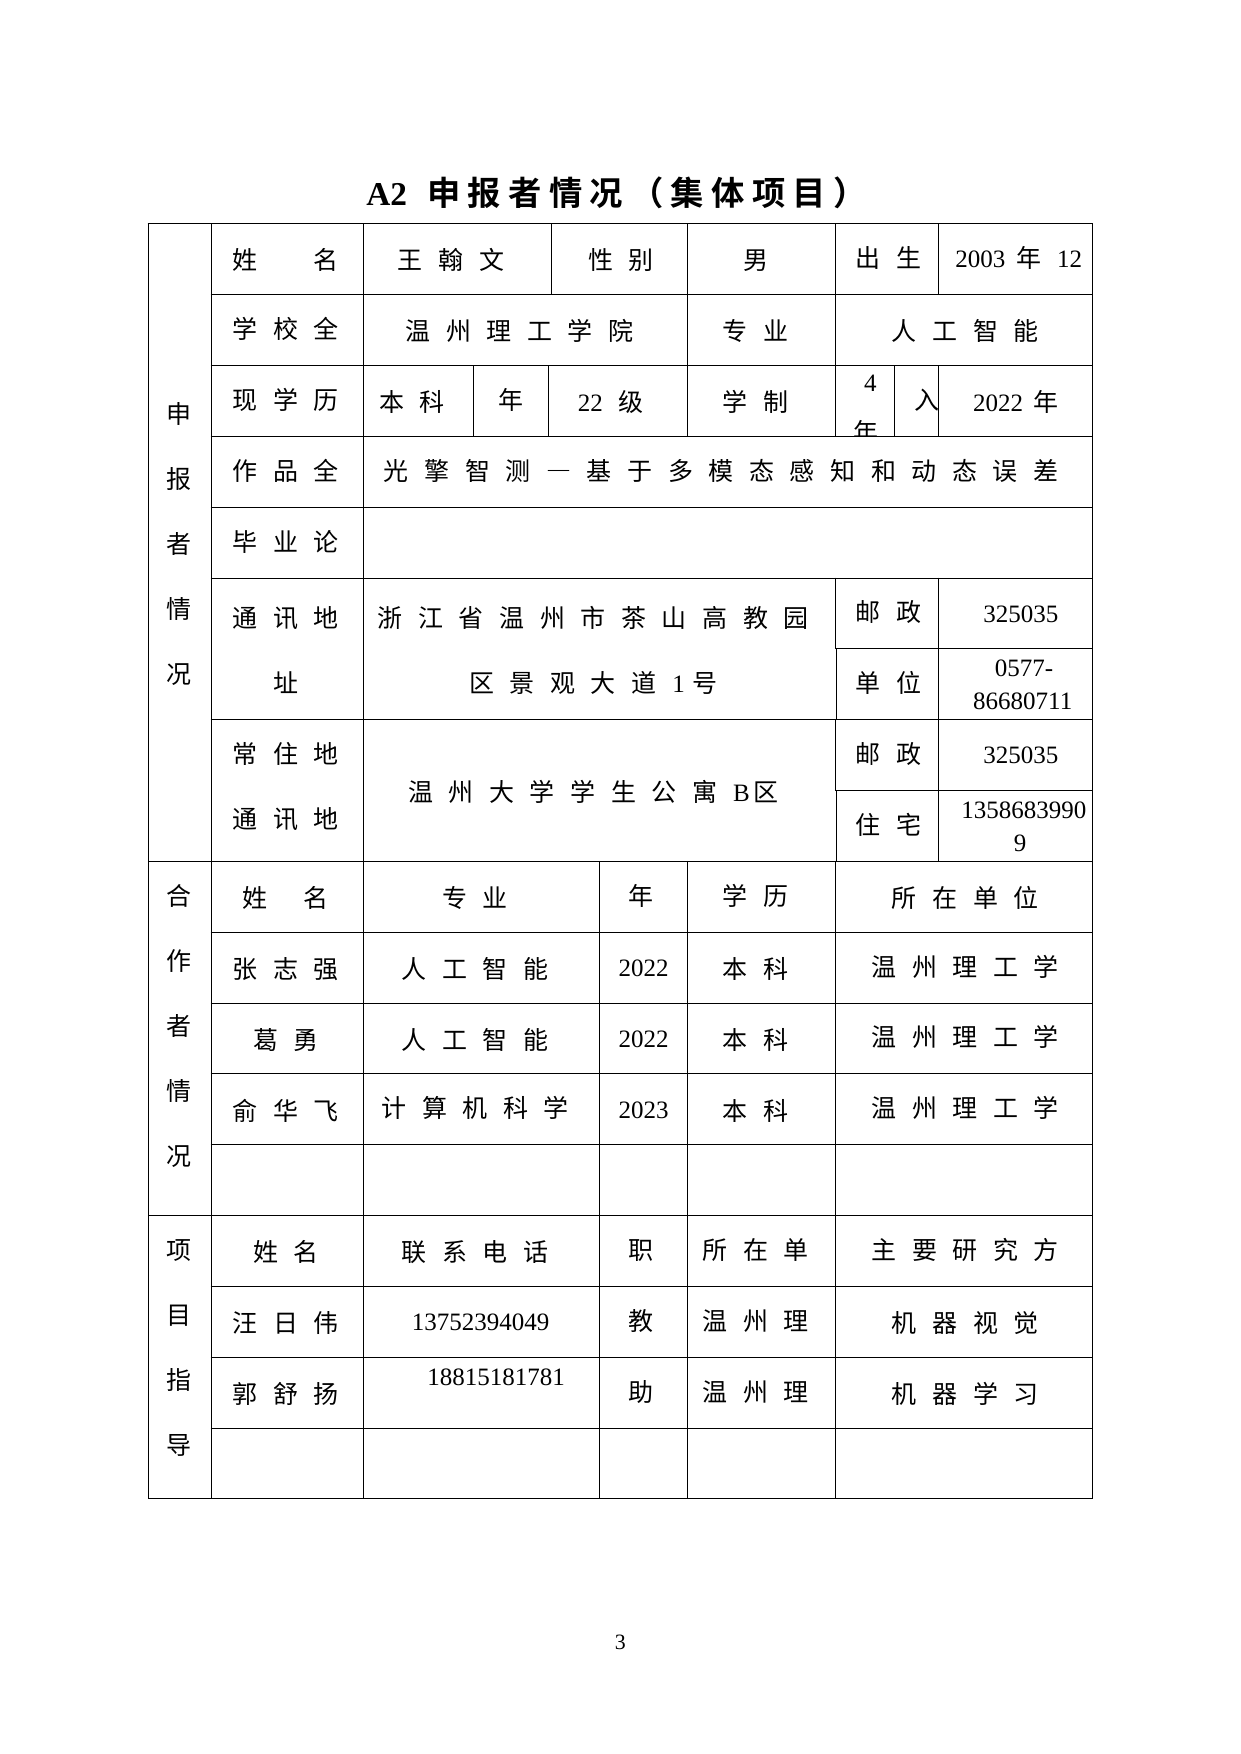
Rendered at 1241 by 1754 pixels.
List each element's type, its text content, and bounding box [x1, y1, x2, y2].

table_cell 温州理工学院 [836, 933, 1092, 1002]
table_cell 温州理工学院 [836, 1004, 1092, 1073]
table_cell 姓 名 [212, 862, 363, 932]
table_cell 2022 [600, 933, 687, 1002]
table_cell 2023 [600, 1074, 687, 1144]
table_cell 温州理工学院 [688, 1287, 835, 1357]
table_cell 机器视觉 [836, 1287, 1092, 1357]
table_cell 光擎智测—基于多模态感知和动态误差补偿的智能制造解决方案 [364, 437, 1092, 507]
table_cell 22级 [549, 366, 687, 436]
table_cell 325035 [939, 579, 1092, 648]
table_cell [364, 1145, 599, 1215]
table_cell 住宅电话 [837, 791, 938, 861]
table_cell 教授 [600, 1287, 687, 1357]
table_cell 学历 （在读情况） [688, 862, 835, 932]
table_cell 本科 [688, 1004, 835, 1073]
table_cell 机器学习 [836, 1358, 1092, 1427]
table_cell 单位电话 [837, 649, 938, 719]
table_cell 13586839909 [939, 791, 1092, 861]
table_cell 助教 [600, 1358, 687, 1427]
table_cell 毕业论文题目 [212, 508, 363, 577]
table_header 姓 名 [212, 224, 363, 294]
table_cell 项 目 指 导 教 师 [149, 1216, 211, 1498]
table_cell [600, 1429, 687, 1498]
table_cell [600, 1145, 687, 1215]
table_cell 本科 [688, 933, 835, 1002]
table_header 出生年月 [836, 224, 938, 294]
table_cell 年级 [600, 862, 687, 932]
table_cell 人工智能 [364, 933, 599, 1002]
table_cell 0577-86680711 [939, 649, 1092, 719]
table_cell 年级 [474, 366, 548, 436]
table_cell 本科 [688, 1074, 835, 1144]
table_cell 温州理工学院 [688, 1358, 835, 1427]
table_cell [836, 1145, 1092, 1215]
table_cell 4年 [836, 366, 894, 436]
table_cell 13752394049 [364, 1287, 599, 1357]
table_cell 通讯地址 [212, 579, 363, 719]
table_cell [688, 1429, 835, 1498]
table_cell [212, 1429, 363, 1498]
table_cell [836, 1429, 1092, 1498]
table_cell 计算机科学与技术 [364, 1074, 599, 1144]
table_cell 邮政编码 [836, 579, 938, 648]
table_cell [364, 1429, 599, 1498]
table_cell 2022年 [939, 366, 1092, 436]
table_cell 合 作 者 情 况 [149, 862, 211, 1215]
table_cell 专业 [364, 862, 599, 932]
table_cell 职称 [600, 1216, 687, 1286]
table_cell 温州大学学生公寓B区 [364, 720, 836, 861]
table_cell 联系电话 [364, 1216, 599, 1286]
table_cell 主要研究方向 [836, 1216, 1092, 1286]
table_cell 入学时间 [895, 366, 938, 436]
table_cell 专业 [688, 295, 835, 365]
table_cell 常住地 通讯地址 [212, 720, 363, 861]
table_cell 郭舒扬 [212, 1358, 363, 1427]
table_cell 学校全称 [212, 295, 363, 365]
table_header 申 报 者 情 况 [149, 224, 211, 861]
table_cell 张志强 [212, 933, 363, 1002]
table_cell 所在单位 [688, 1216, 835, 1286]
table_cell 现学历 （在读情况） [212, 366, 363, 436]
table_cell 浙江省温州市茶山高教园区景观大道1号 [364, 579, 836, 719]
table_header 男 [688, 224, 835, 294]
table_cell 人工智能 [364, 1004, 599, 1073]
text A2申报者情况（集体项目） [143, 158, 1097, 223]
table_cell 325035 [939, 720, 1092, 790]
table_cell 俞华飞 [212, 1074, 363, 1144]
table_cell [688, 1145, 835, 1215]
table_cell 姓名 [212, 1216, 363, 1286]
table_cell 邮政编码 [836, 720, 938, 790]
table_cell [364, 1358, 599, 1427]
table_cell 葛勇 [212, 1004, 363, 1073]
table_cell 温州理工学院 [836, 1074, 1092, 1144]
table_cell 人工智能 [836, 295, 1092, 365]
table_cell 本科 [364, 366, 473, 436]
table_cell 汪日伟 [212, 1287, 363, 1357]
table_cell 温州理工学院 [364, 295, 687, 365]
table_cell 学制 [688, 366, 835, 436]
table_cell [364, 508, 1092, 577]
table_cell 所在单位 [836, 862, 1092, 932]
table_cell 作品全称 [212, 437, 363, 507]
table_cell [212, 1145, 363, 1215]
table_header 2003年12月 [939, 224, 1092, 294]
table_header 王翰文 [364, 224, 551, 294]
table_header 性别 [552, 224, 687, 294]
table_cell 2022 [600, 1004, 687, 1073]
